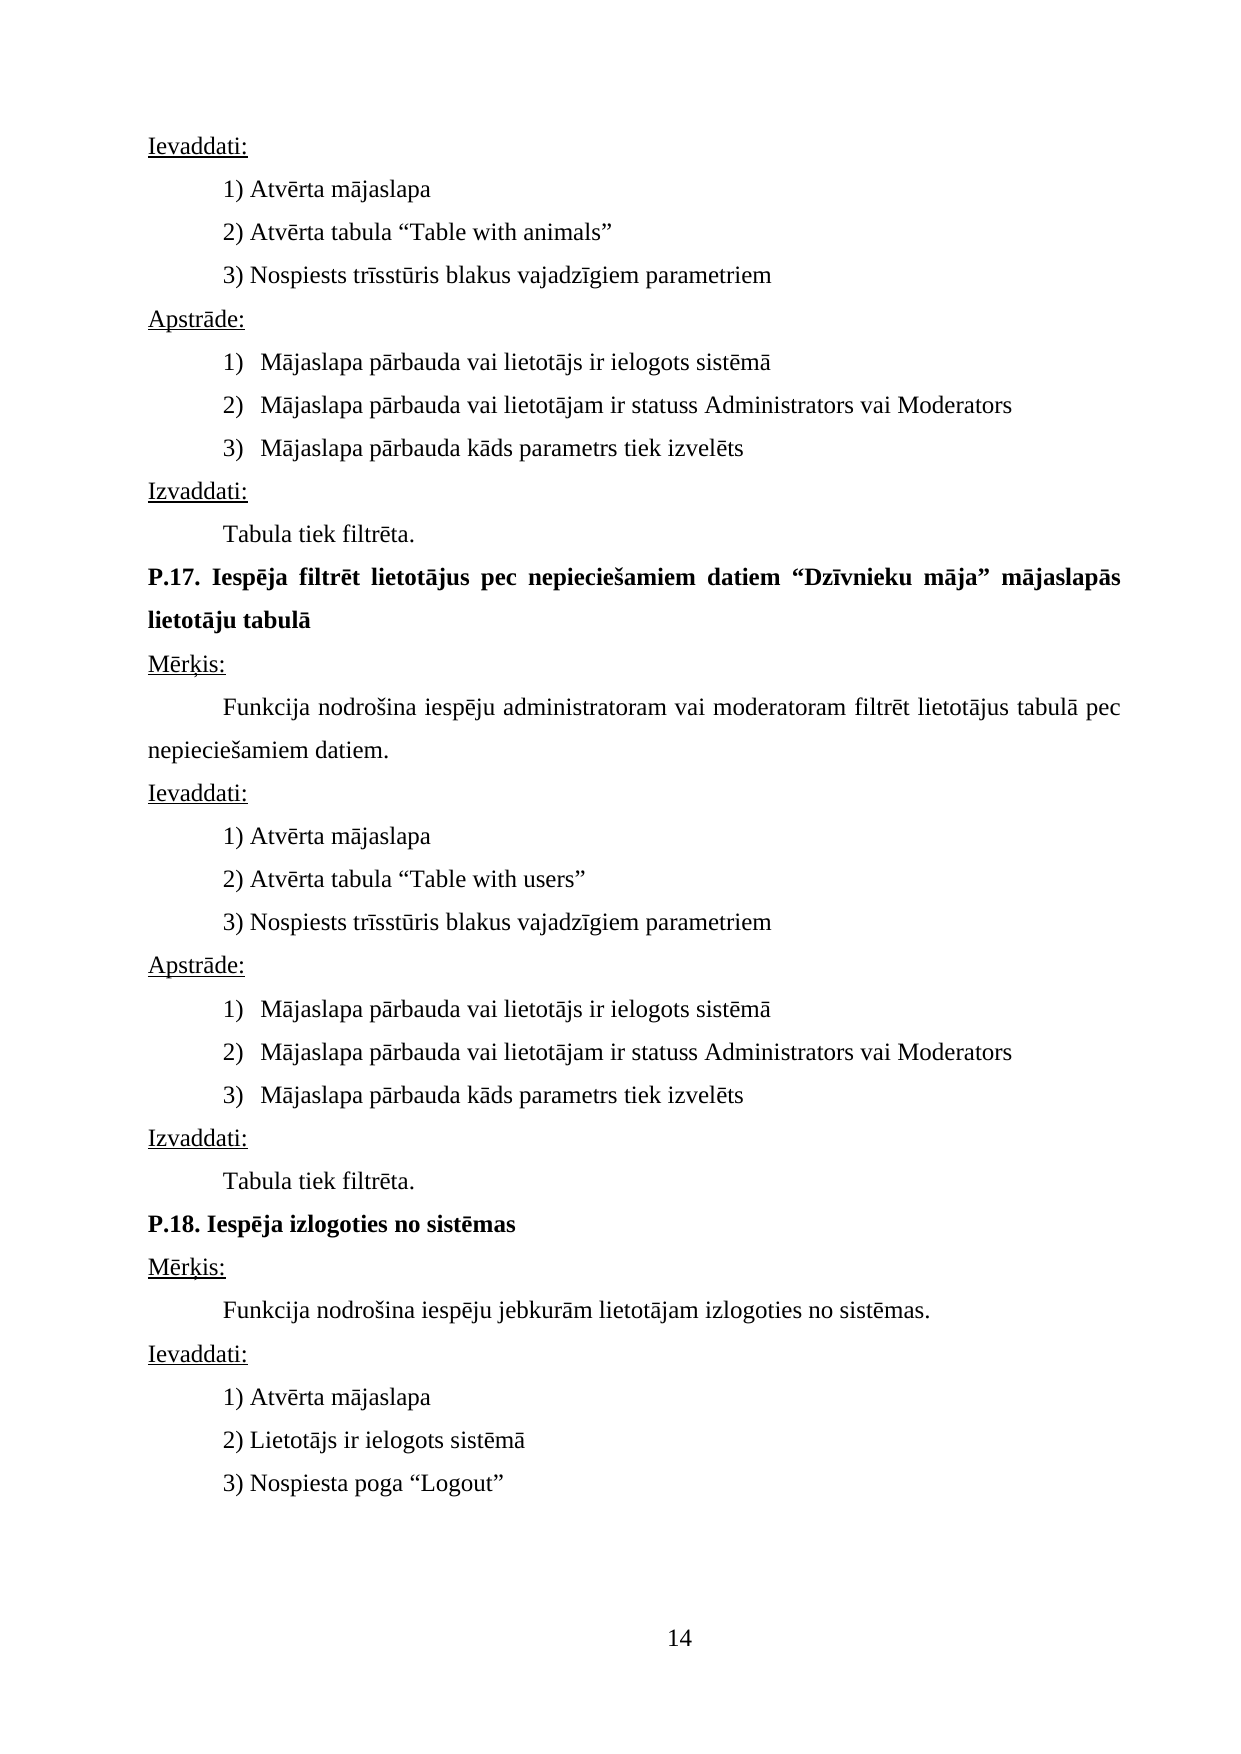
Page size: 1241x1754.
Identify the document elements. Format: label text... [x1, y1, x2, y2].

text Ievaddati: [148, 131, 1122, 160]
text 3) Nospiesta poga “Logout” [148, 1468, 1122, 1497]
text P.17. Iespēja filtrēt lietotājus pec nepieciešamiem datiem “Dzīvnieku māja” mājaslapās lietotāju tabulā [148, 562, 1122, 634]
text 2) Lietotājs ir ielogots sistēmā [148, 1425, 1122, 1454]
text Mērķis: [148, 1252, 1122, 1281]
text Apstrāde: [148, 951, 1122, 979]
text Tabula tiek filtrēta. [148, 1166, 1122, 1195]
list Mājaslapa pārbauda vai lietotājam ir statuss Administrators vai Moderators [223, 390, 1122, 419]
text 2) Atvērta tabula “Table with users” [148, 864, 1122, 893]
list Mājaslapa pārbauda kāds parametrs tiek izvelēts [223, 433, 1122, 462]
text Ievaddati: [148, 1339, 1122, 1367]
text Izvaddati: [148, 476, 1122, 505]
text 1) Atvērta mājaslapa [148, 821, 1122, 850]
text P.18. Iespēja izlogoties no sistēmas [148, 1209, 1122, 1238]
text 1) Atvērta mājaslapa [148, 174, 1122, 203]
list Mājaslapa pārbauda vai lietotājs ir ielogots sistēmā [223, 994, 1122, 1022]
text Izvaddati: [148, 1123, 1122, 1152]
text Apstrāde: [148, 304, 1122, 332]
text Funkcija nodrošina iespēju administratoram vai moderatoram filtrēt lietotājus tabulā pec nepieciešamiem datiem. [148, 692, 1122, 764]
text Mērķis: [148, 649, 1122, 677]
text 3) Nospiests trīsstūris blakus vajadzīgiem parametriem [148, 261, 1122, 289]
list Mājaslapa pārbauda vai lietotājam ir statuss Administrators vai Moderators [223, 1037, 1122, 1066]
list Mājaslapa pārbauda vai lietotājs ir ielogots sistēmā [223, 347, 1122, 376]
text 1) Atvērta mājaslapa [148, 1382, 1122, 1411]
text 3) Nospiests trīsstūris blakus vajadzīgiem parametriem [148, 907, 1122, 936]
text Tabula tiek filtrēta. [148, 519, 1122, 548]
list Mājaslapa pārbauda kāds parametrs tiek izvelēts [223, 1080, 1122, 1109]
text Funkcija nodrošina iespēju jebkurām lietotājam izlogoties no sistēmas. [148, 1296, 1122, 1324]
text 2) Atvērta tabula “Table with animals” [148, 217, 1122, 246]
text Ievaddati: [148, 778, 1122, 807]
